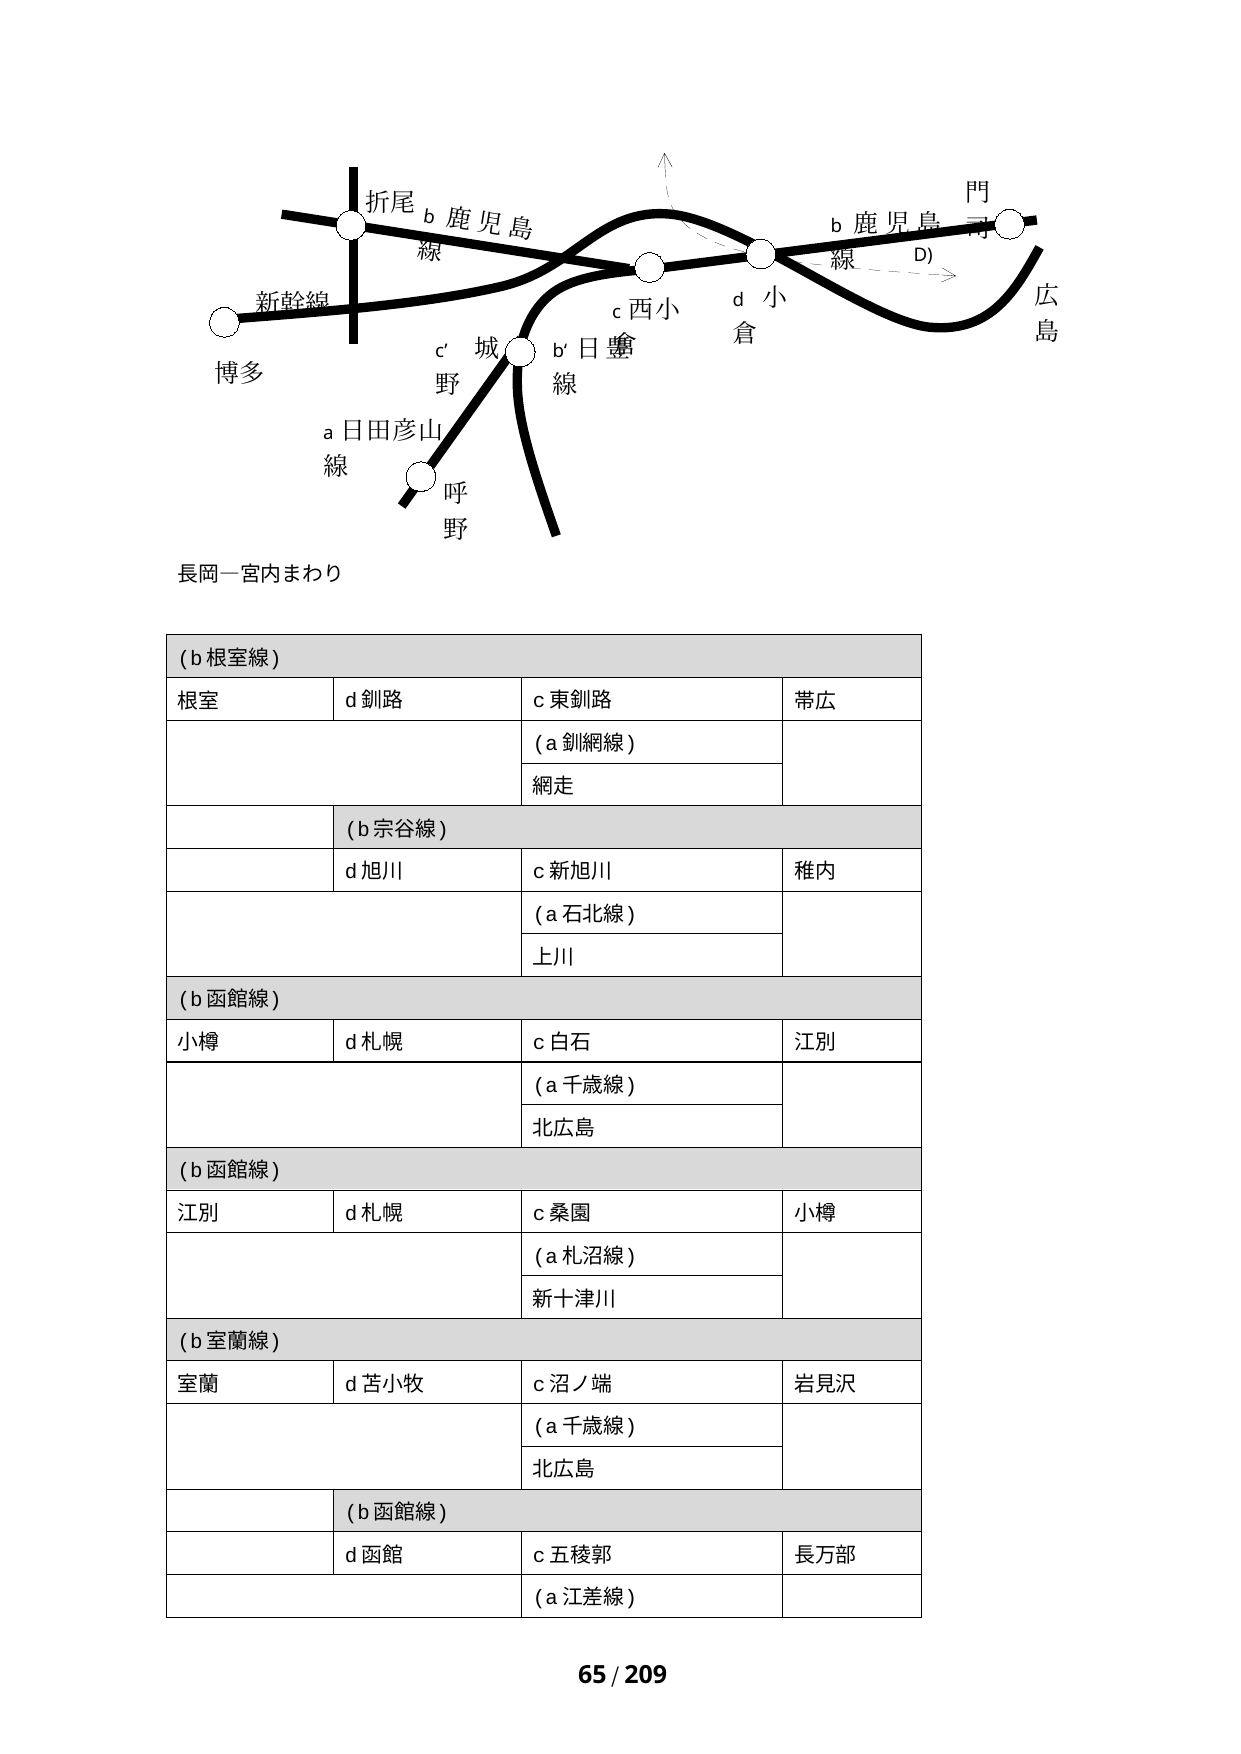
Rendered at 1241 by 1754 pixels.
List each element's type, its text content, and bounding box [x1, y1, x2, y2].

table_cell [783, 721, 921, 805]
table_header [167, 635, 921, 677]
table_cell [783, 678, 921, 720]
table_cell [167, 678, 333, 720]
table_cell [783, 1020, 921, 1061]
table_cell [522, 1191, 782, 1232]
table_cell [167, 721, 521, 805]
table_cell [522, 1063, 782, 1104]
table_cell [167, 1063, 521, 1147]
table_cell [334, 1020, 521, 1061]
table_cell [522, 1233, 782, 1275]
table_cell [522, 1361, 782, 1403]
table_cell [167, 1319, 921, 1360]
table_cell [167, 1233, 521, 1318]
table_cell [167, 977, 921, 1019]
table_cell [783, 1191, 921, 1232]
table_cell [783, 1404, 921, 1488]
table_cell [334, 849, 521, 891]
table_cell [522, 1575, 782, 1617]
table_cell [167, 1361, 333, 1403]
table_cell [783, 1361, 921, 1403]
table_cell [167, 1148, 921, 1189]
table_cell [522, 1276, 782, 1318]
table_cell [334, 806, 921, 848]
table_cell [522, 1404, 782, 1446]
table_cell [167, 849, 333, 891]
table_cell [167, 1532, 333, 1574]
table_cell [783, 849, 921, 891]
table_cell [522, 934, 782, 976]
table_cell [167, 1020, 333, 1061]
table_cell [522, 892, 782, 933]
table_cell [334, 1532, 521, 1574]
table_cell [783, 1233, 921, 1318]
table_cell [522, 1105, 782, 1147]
text 長岡―宮内まわり [177, 551, 1063, 593]
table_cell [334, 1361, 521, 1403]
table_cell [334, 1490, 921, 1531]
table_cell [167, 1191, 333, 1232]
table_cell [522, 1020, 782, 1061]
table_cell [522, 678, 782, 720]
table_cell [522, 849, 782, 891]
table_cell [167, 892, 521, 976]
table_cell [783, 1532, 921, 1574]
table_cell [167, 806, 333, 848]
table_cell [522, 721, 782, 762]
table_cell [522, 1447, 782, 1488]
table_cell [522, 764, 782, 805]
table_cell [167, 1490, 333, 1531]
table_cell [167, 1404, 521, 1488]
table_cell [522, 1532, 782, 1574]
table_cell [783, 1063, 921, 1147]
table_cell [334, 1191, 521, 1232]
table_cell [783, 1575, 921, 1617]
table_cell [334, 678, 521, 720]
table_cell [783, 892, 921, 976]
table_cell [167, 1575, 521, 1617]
